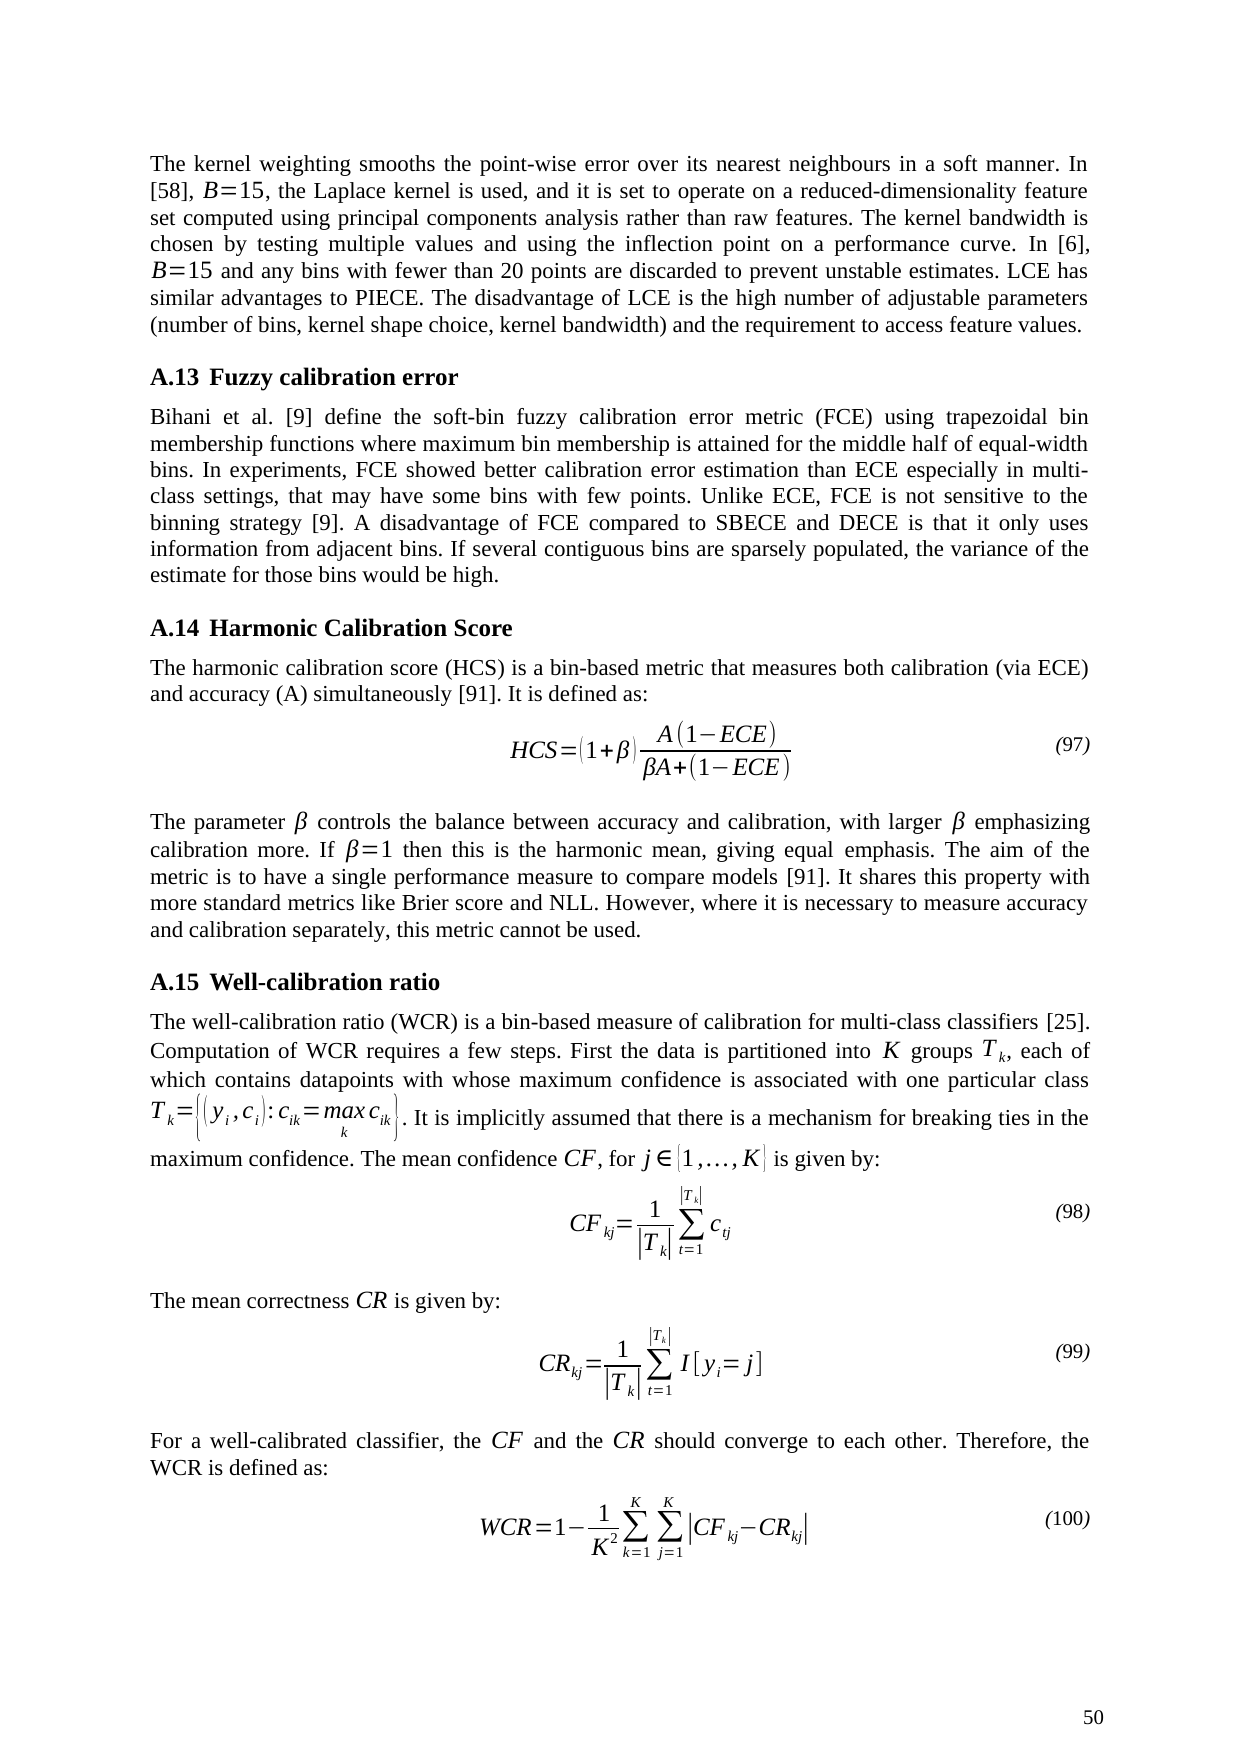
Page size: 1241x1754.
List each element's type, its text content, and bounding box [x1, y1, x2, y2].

text The mean correctness is given by: [150, 1286, 1090, 1314]
subtitle Fuzzy calibration error [150, 362, 1090, 391]
text The well-calibration ratio (WCR) is a bin-based measure of calibration for multi-class classifiers [25]. Computation of WCR requires a few steps. First the data is partitioned into groups , each of which contains datapoints with whose maximum confidence is associated with one particular class . It is implicitly assumed that there is a mechanism for breaking ties in the maximum confidence. The mean confidence , for is given by: [150, 1008, 1090, 1173]
table_header (98) [985, 1186, 1101, 1274]
table_header [257, 719, 985, 795]
text Bihani et al. [9] define the soft-bin fuzzy calibration error metric (FCE) using trapezoidal bin membership functions where maximum bin membership is attained for the middle half of equal-width bins. In experiments, FCE showed better calibration error estimation than ECE especially in multi-class settings, that may have some bins with few points. Unlike ECE, FCE is not sensitive to the binning strategy [9]. A disadvantage of FCE compared to SBECE and DECE is that it only uses information from adjacent bins. If several contiguous bins are sparsely populated, the variance of the estimate for those bins would be high. [150, 403, 1090, 588]
text The parameter controls the balance between accuracy and calibration, with larger emphasizing calibration more. If then this is the harmonic mean, giving equal emphasis. The aim of the metric is to have a single performance measure to compare models [91]. It shares this property with more standard metrics like Brier score and NLL. However, where it is necessary to measure accuracy and calibration separately, this metric cannot be used. [150, 808, 1090, 942]
subtitle Harmonic Calibration Score [150, 613, 1090, 641]
table_header (100) [975, 1493, 1101, 1574]
table_header (97) [985, 719, 1101, 795]
table_header [257, 1186, 985, 1274]
text For a well-calibrated classifier, the and the should converge to each other. Therefore, the WCR is defined as: [150, 1427, 1090, 1481]
table_header [257, 1326, 985, 1414]
table_header [257, 1493, 974, 1574]
subtitle Well-calibration ratio [150, 967, 1090, 996]
text The kernel weighting smooths the point-wise error over its nearest neighbours in a soft manner. In [58], , the Laplace kernel is used, and it is set to operate on a reduced-dimensionality feature set computed using principal components analysis rather than raw features. The kernel bandwidth is chosen by testing multiple values and using the inflection point on a performance curve. In [6], and any bins with fewer than 20 points are discarded to prevent unstable estimates. LCE has similar advantages to PIECE. The disadvantage of LCE is the high number of adjustable parameters (number of bins, kernel shape choice, kernel bandwidth) and the requirement to access feature values. [150, 150, 1090, 337]
text The harmonic calibration score (HCS) is a bin-based metric that measures both calibration (via ECE) and accuracy (A) simultaneously [91]. It is defined as: [150, 654, 1090, 707]
table_header (99) [985, 1326, 1101, 1414]
